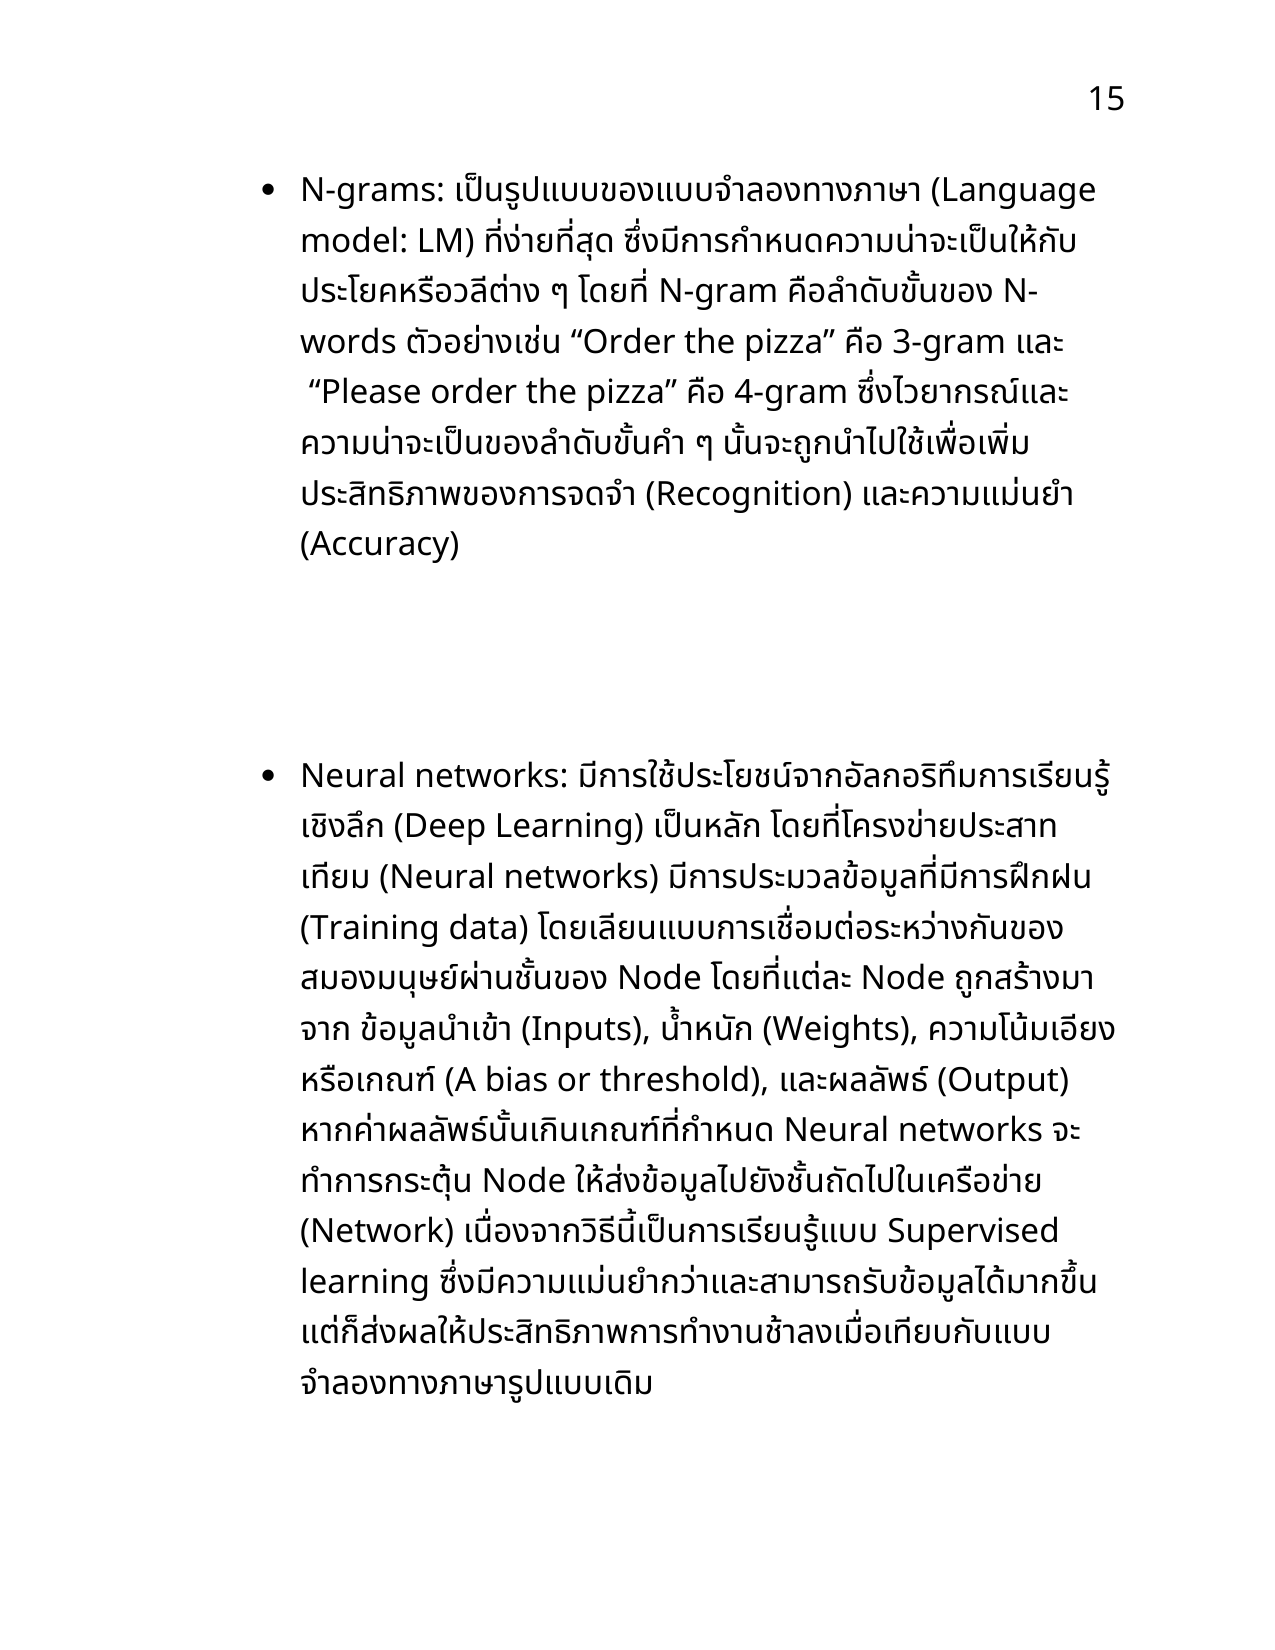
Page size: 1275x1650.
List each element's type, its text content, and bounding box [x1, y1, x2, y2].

list Neural networks: มีการใช้ประโยชน์จากอัลกอริทึมการเรียนรู้เชิงลึก (Deep Learning) เป็นหลัก โดยที่โครงข่ายประสาทเทียม (Neural networks) มีการประมวลข้อมูลที่มีการฝึกฝน (Training data) โดยเลียนแบบการเชื่อมต่อระหว่างกันของสมองมนุษย์ผ่านชั้นของ Node โดยที่แต่ละ Node ถูกสร้างมาจาก ข้อมูลนำเข้า (Inputs), น้ำหนัก (Weights), ความโน้มเอียงหรือเกณฑ์ (A bias or threshold), และผลลัพธ์ (Output) หากค่าผลลัพธ์นั้นเกินเกณฑ์ที่กำหนด Neural networks จะทำการกระตุ้น Node ให้ส่งข้อมูลไปยังชั้นถัดไปในเครือข่าย (Network) เนื่องจากวิธีนี้เป็นการเรียนรู้แบบ Supervised learning ซึ่งมีความแม่นยำกว่าและสามารถรับข้อมูลได้มากขึ้น แต่ก็ส่งผลให้ประสิทธิภาพการทำงานช้าลงเมื่อเทียบกับแบบจำลองทางภาษารูปแบบเดิม [262, 752, 1125, 1409]
list N-grams: เป็นรูปแบบของแบบจำลองทางภาษา (Language model: LM) ที่ง่ายที่สุด ซึ่งมีการกำหนดความน่าจะเป็นให้กับประโยคหรือวลีต่าง ๆ โดยที่ N-gram คือลำดับขั้นของ N-words ตัวอย่างเช่น “Order the pizza” คือ 3-gram และ “Please order the pizza” คือ 4-gram ซึ่งไวยากรณ์และความน่าจะเป็นของลำดับขั้นคำ ๆ นั้นจะถูกนำไปใช้เพื่อเพิ่มประสิทธิภาพของการจดจำ (Recognition) และความแม่นยำ (Accuracy) [262, 166, 1125, 565]
